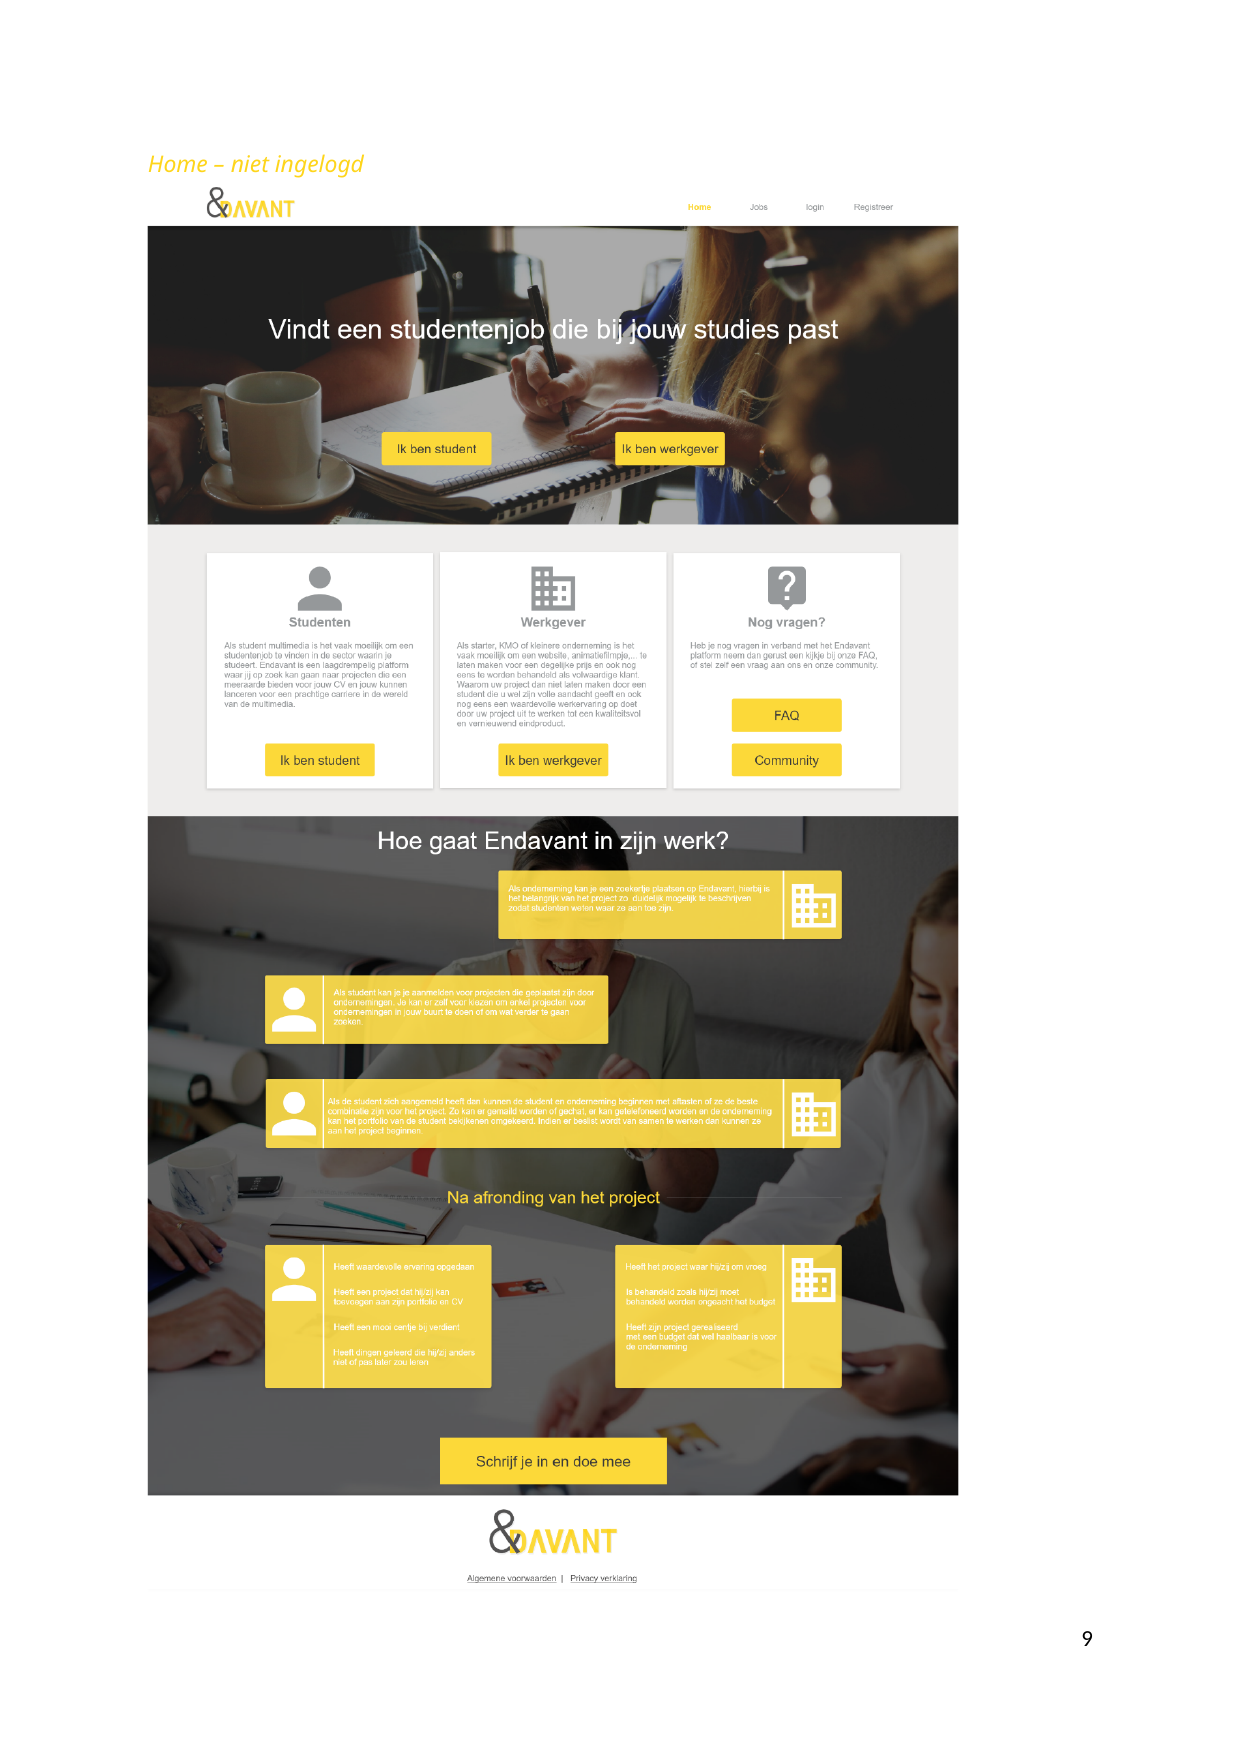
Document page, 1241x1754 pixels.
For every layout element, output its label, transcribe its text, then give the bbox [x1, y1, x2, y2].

picture [147, 181, 959, 1600]
subtitle Home – niet ingelogd [148, 148, 1093, 179]
